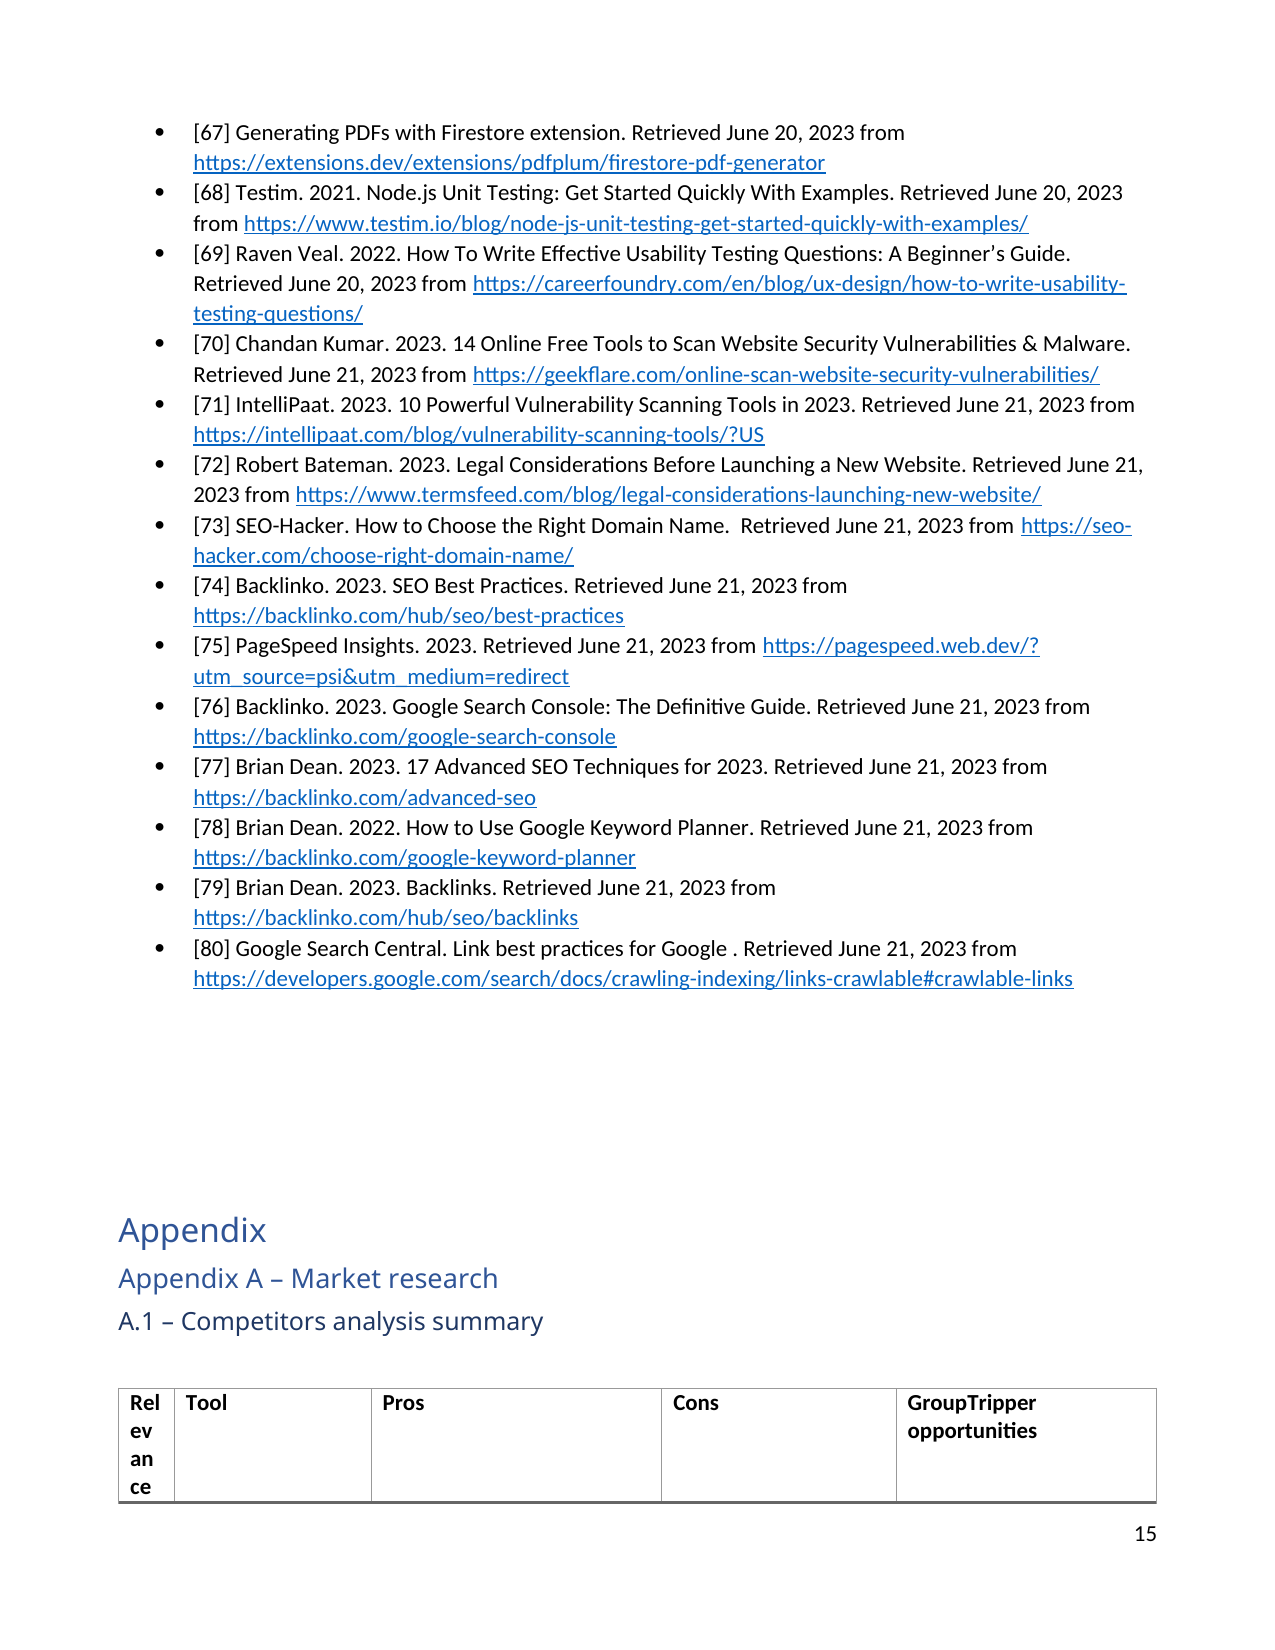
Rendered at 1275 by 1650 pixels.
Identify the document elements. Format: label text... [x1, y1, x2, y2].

list [75] PageSpeed Insights. 2023. Retrieved June 21, 2023 from https://pagespeed.web.dev/?utm_source=psi&utm_medium=redirect [156, 632, 1157, 690]
list [79] Brian Dean. 2023. Backlinks. Retrieved June 21, 2023 from https://backlinko.com/hub/seo/backlinks [156, 873, 1157, 932]
list [67] Generating PDFs with Firestore extension. Retrieved June 20, 2023 from https://extensions.dev/extensions/pdfplum/firestore-pdf-generator [156, 118, 1157, 176]
list [72] Robert Bateman. 2023. Legal Considerations Before Launching a New Website. Retrieved June 21, 2023 from https://www.termsfeed.com/blog/legal-considerations-launching-new-website/ [156, 450, 1157, 509]
list [77] Brian Dean. 2023. 17 Advanced SEO Techniques for 2023. Retrieved June 21, 2023 from https://backlinko.com/advanced-seo [156, 752, 1157, 811]
subtitle A.1 – Competitors analysis summary [118, 1304, 1157, 1338]
list [71] IntelliPaat. 2023. 10 Powerful Vulnerability Scanning Tools in 2023. Retrieved June 21, 2023 from https://intellipaat.com/blog/vulnerability-scanning-tools/?US [156, 390, 1157, 448]
table_header GroupTripper opportunities [897, 1389, 1156, 1501]
list [70] Chandan Kumar. 2023. 14 Online Free Tools to Scan Website Security Vulnerabilities & Malware. Retrieved June 21, 2023 from https://geekflare.com/online-scan-website-security-vulnerabilities/ [156, 329, 1157, 388]
table_header Cons [662, 1389, 896, 1501]
table_header Relevance [119, 1389, 174, 1501]
list [80] Google Search Central. Link best practices for Google . Retrieved June 21, 2023 from https://developers.google.com/search/docs/crawling-indexing/links-crawlable#crawlable-links [156, 934, 1157, 992]
list [68] Testim. 2021. Node.js Unit Testing: Get Started Quickly With Examples. Retrieved June 20, 2023 from https://www.testim.io/blog/node-js-unit-testing-get-started-quickly-with-examples/ [156, 178, 1157, 237]
list [73] SEO-Hacker. How to Choose the Right Domain Name. Retrieved June 21, 2023 from https://seo-hacker.com/choose-right-domain-name/ [156, 511, 1157, 569]
list [76] Backlinko. 2023. Google Search Console: The Definitive Guide. Retrieved June 21, 2023 from https://backlinko.com/google-search-console [156, 692, 1157, 750]
table_header Pros [372, 1389, 661, 1501]
subtitle Appendix [118, 1207, 1157, 1252]
list [78] Brian Dean. 2022. How to Use Google Keyword Planner. Retrieved June 21, 2023 from https://backlinko.com/google-keyword-planner [156, 813, 1157, 871]
list [74] Backlinko. 2023. SEO Best Practices. Retrieved June 21, 2023 from https://backlinko.com/hub/seo/best-practices [156, 571, 1157, 629]
subtitle Appendix A – Market research [118, 1260, 1157, 1297]
table_header Tool [175, 1389, 371, 1501]
list [69] Raven Veal. 2022. How To Write Effective Usability Testing Questions: A Beginner’s Guide. Retrieved June 20, 2023 from https://careerfoundry.com/en/blog/ux-design/how-to-write-usability-testing-questions/ [156, 239, 1157, 327]
